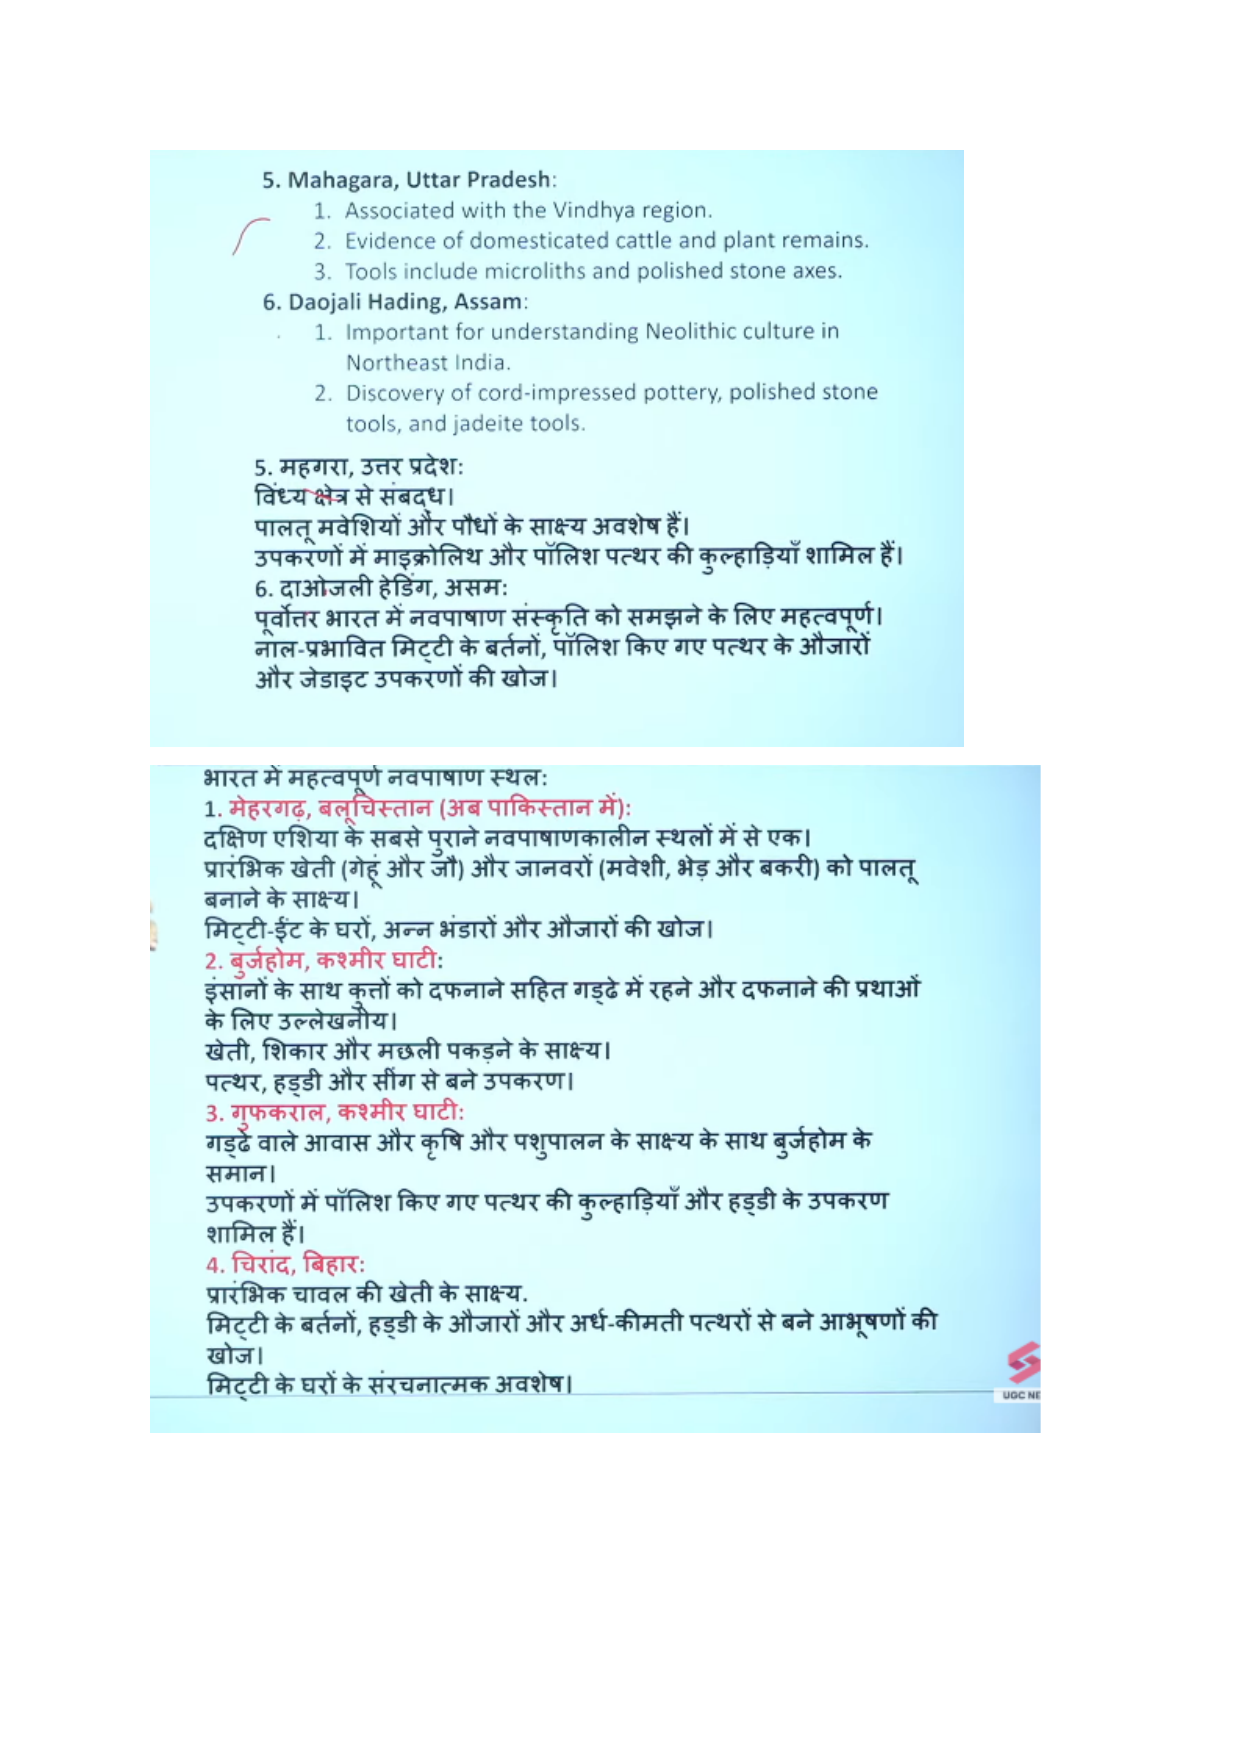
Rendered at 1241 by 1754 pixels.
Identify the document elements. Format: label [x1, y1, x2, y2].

picture [150, 150, 964, 747]
picture [150, 765, 1041, 1433]
